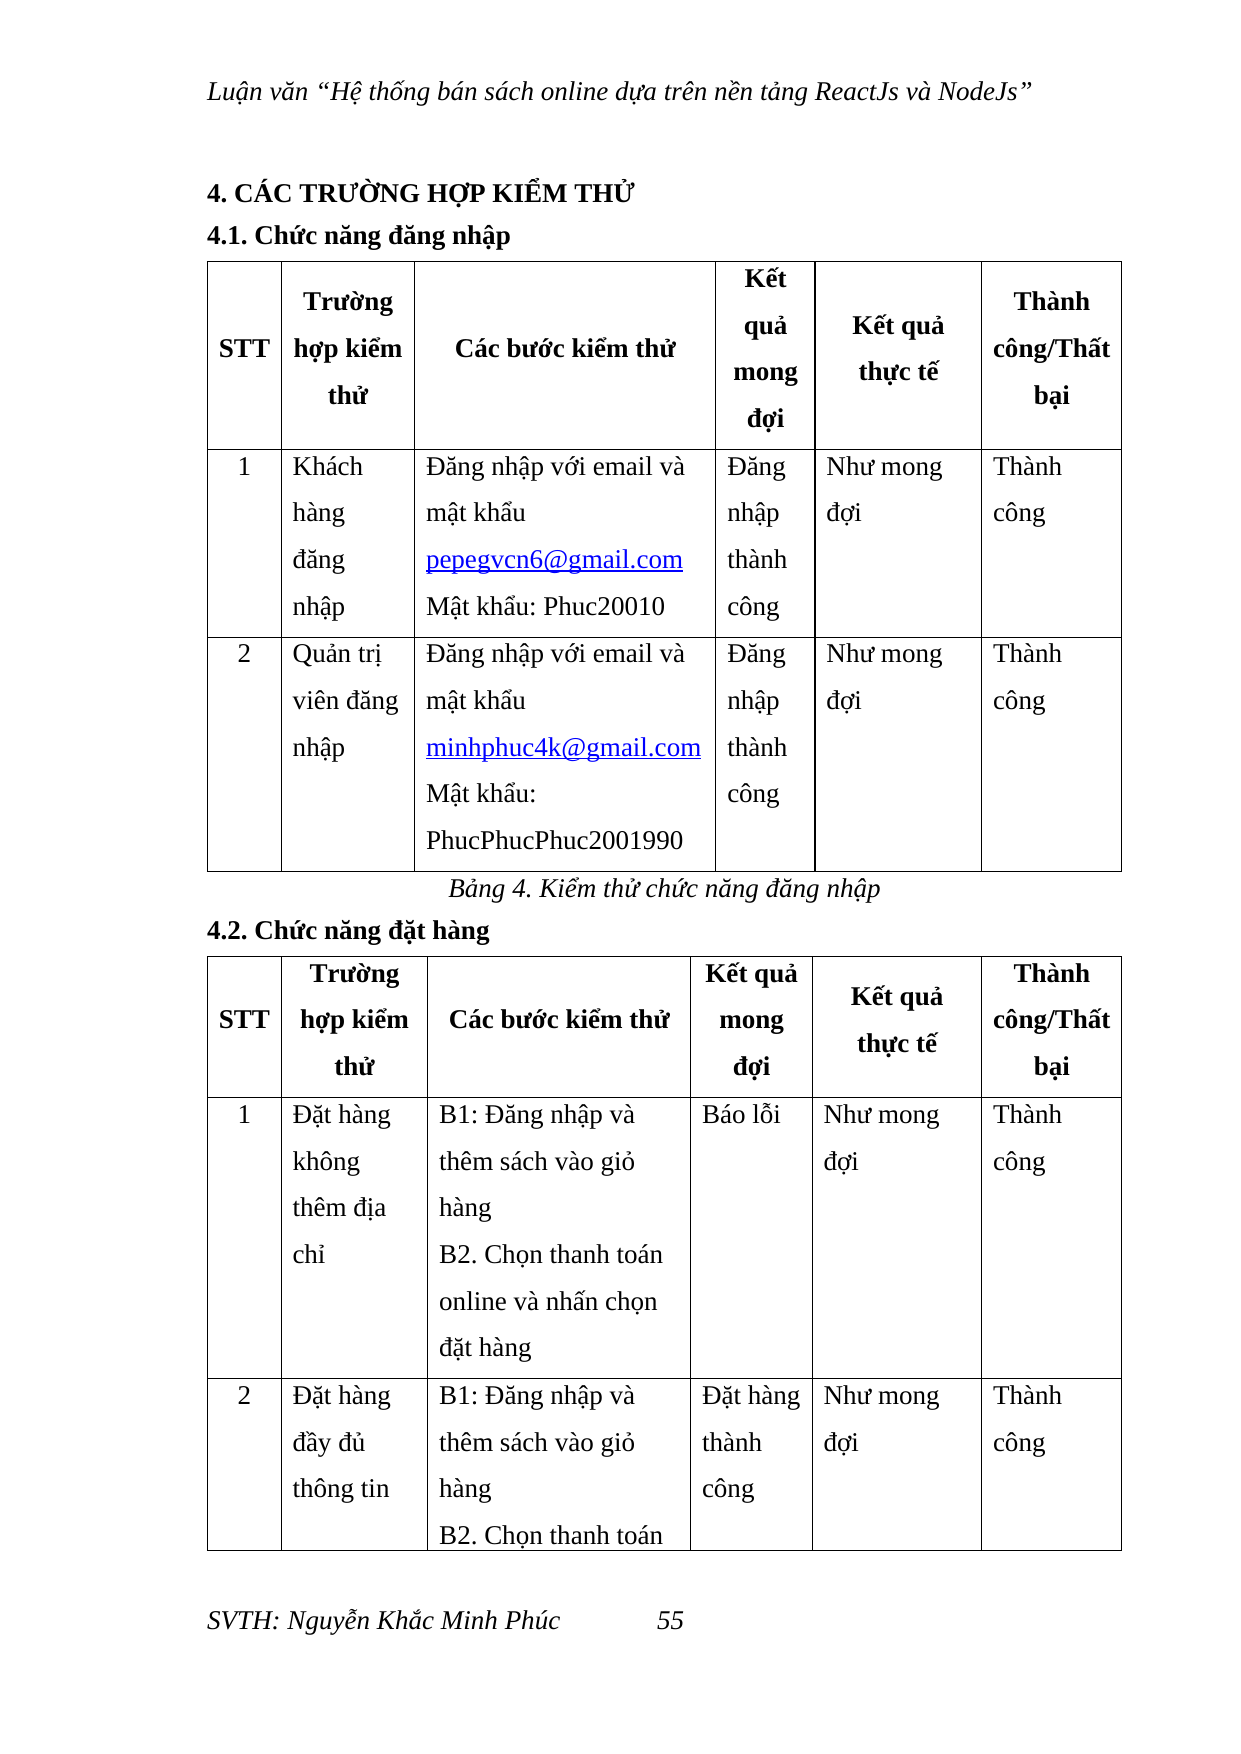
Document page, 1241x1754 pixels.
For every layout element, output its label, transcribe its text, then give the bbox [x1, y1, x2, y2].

table_header Trường hợp kiểm thử [282, 957, 427, 1097]
table_header Trường hợp kiểm thử [282, 262, 414, 449]
table_cell Như mong đợi [816, 450, 981, 637]
table_cell 2 [208, 1379, 281, 1550]
table_cell Thành công [982, 638, 1121, 871]
table_cell Đăng nhập với email và mật khẩu pepegvcn6@gmail.com Mật khẩu: Phuc20010 [415, 450, 715, 637]
text 4. CÁC TRƯỜNG HỢP KIỂM THỬ [207, 177, 1122, 208]
table_cell Đăng nhập với email và mật khẩu minhphuc4k@gmail.com Mật khẩu: PhucPhucPhuc2001990 [415, 638, 715, 871]
table_cell Khách hàng đăng nhập [282, 450, 414, 637]
table_header Kết quả mong đợi [691, 957, 812, 1097]
table_header STT [208, 957, 281, 1097]
table_cell 1 [208, 1098, 281, 1378]
table_cell Thành công [982, 1098, 1121, 1378]
table_cell Thành công [982, 1379, 1121, 1550]
table_cell 1 [208, 450, 281, 637]
table_header Các bước kiểm thử [428, 957, 690, 1097]
table_cell Đăng nhập thành công [716, 638, 814, 871]
table_cell Thành công [982, 450, 1121, 637]
table_cell Như mong đợi [813, 1379, 981, 1550]
table_cell Đặt hàng thành công [691, 1379, 812, 1550]
table_header STT [208, 262, 281, 449]
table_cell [282, 1379, 427, 1550]
table_cell 2 [208, 638, 281, 871]
table_cell Như mong đợi [816, 638, 981, 871]
table_header Thành công/Thất bại [982, 957, 1121, 1097]
table_cell B1: Đăng nhập và thêm sách vào giỏ hàng B2. Chọn thanh toán online và nhấn chọn đặt hàng [428, 1098, 690, 1378]
text 4.1. Chức năng đăng nhập [207, 219, 1122, 250]
table_header Kết quả thực tế [816, 262, 981, 449]
text 4.2. Chức năng đặt hàng [207, 914, 1122, 945]
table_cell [428, 1379, 690, 1550]
table_header Các bước kiểm thử [415, 262, 715, 449]
table_cell Đặt hàng không thêm địa chỉ [282, 1098, 427, 1378]
table_header Kết quả mong đợi [716, 262, 814, 449]
table_cell Như mong đợi [813, 1098, 981, 1378]
table_cell Quản trị viên đăng nhập [282, 638, 414, 871]
table_header Kết quả thực tế [813, 957, 981, 1097]
table_cell Đăng nhập thành công [716, 450, 814, 637]
table_cell Báo lỗi [691, 1098, 812, 1378]
table_header Thành công/Thất bại [982, 262, 1121, 449]
text Bảng 4. Kiểm thử chức năng đăng nhập [207, 872, 1122, 903]
